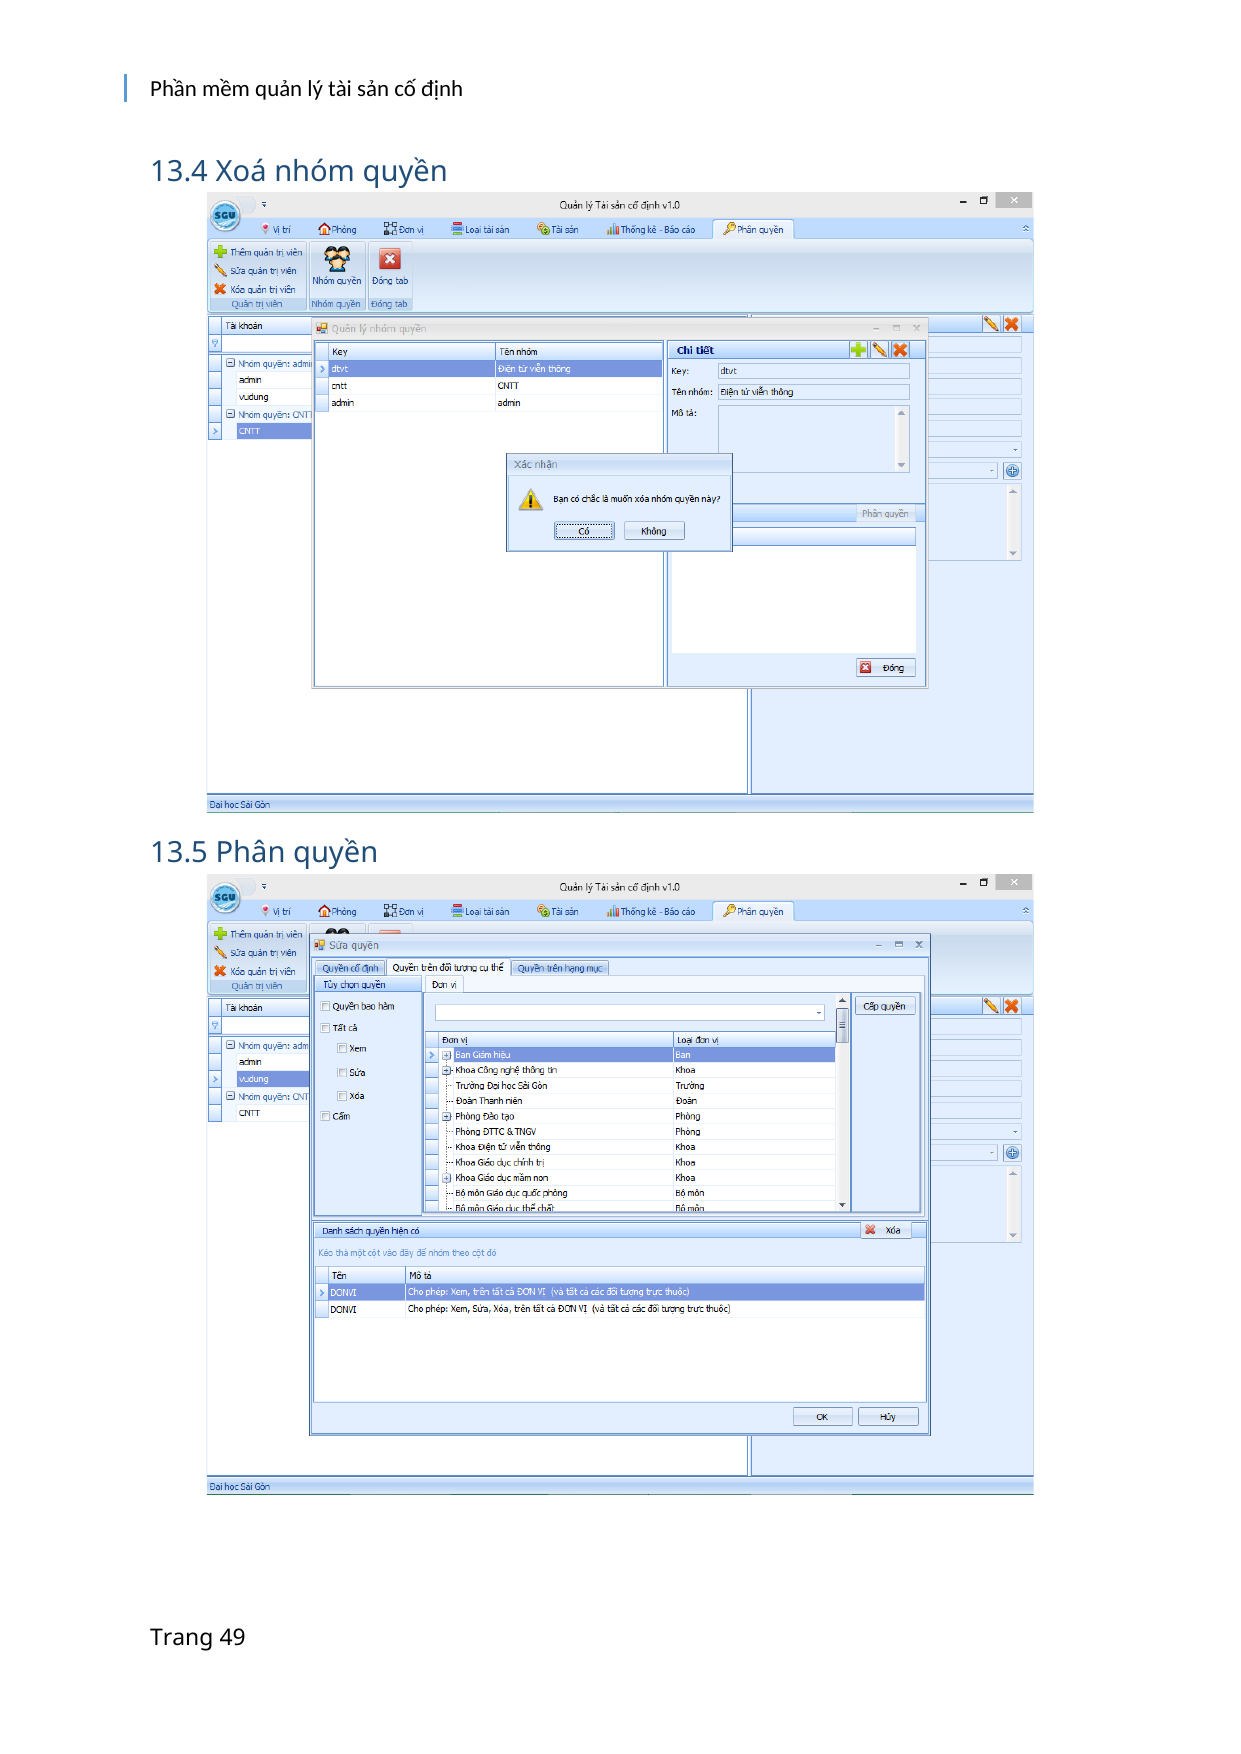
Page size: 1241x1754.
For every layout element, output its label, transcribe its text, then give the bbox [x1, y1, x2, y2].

picture [206, 874, 1034, 1495]
subtitle 13.5 Phân quyền [150, 832, 1090, 871]
picture [206, 192, 1034, 813]
subtitle 13.4 Xoá nhóm quyền [150, 150, 1090, 190]
